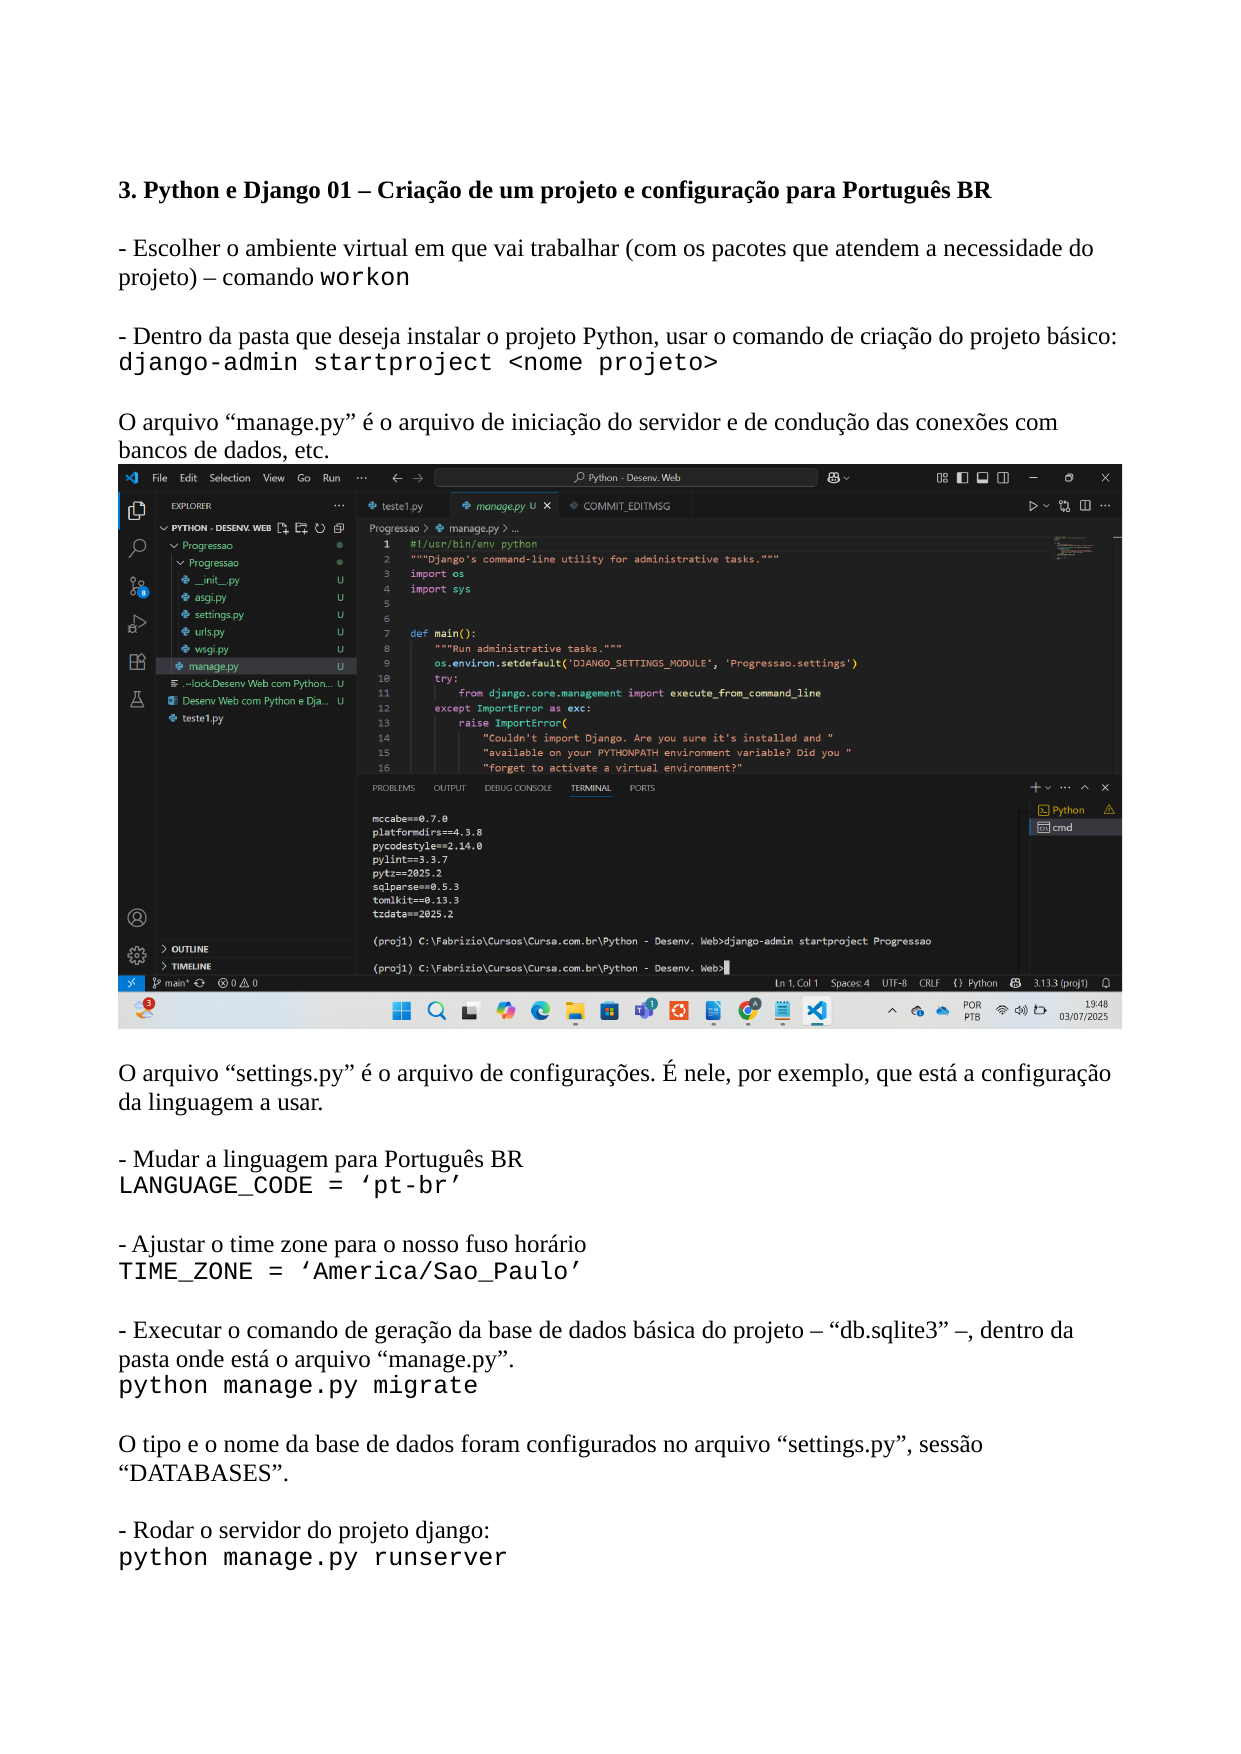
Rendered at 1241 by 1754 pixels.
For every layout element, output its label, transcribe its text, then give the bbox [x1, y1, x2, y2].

text O tipo e o nome da base de dados foram configurados no arquivo “settings.py”, sessão “DATABASES”. [118, 1429, 1122, 1487]
text LANGUAGE_CODE = ‘pt-br’ [118, 1173, 1122, 1201]
text O arquivo “settings.py” é o arquivo de configurações. É nele, por exemplo, que está a configuração da linguagem a usar. [118, 1058, 1122, 1115]
picture [118, 464, 1123, 1029]
text 3. Python e Django 01 – Criação de um projeto e configuração para Português BR [118, 176, 1122, 204]
text - Ajustar o time zone para o nosso fuso horário [118, 1229, 1122, 1258]
text python manage.py migrate [118, 1372, 1122, 1401]
text django-admin startproject <nome projeto> [118, 350, 1122, 378]
text TIME_ZONE = ‘America/Sao_Paulo’ [118, 1258, 1122, 1287]
text - Escolher o ambiente virtual em que vai trabalhar (com os pacotes que atendem a necessidade do projeto) – comando workon [118, 233, 1122, 293]
text - Mudar a linguagem para Português BR [118, 1144, 1122, 1173]
text - Dentro da pasta que deseja instalar o projeto Python, usar o comando de criação do projeto básico: [118, 321, 1122, 350]
text - Rodar o servidor do projeto django: [118, 1515, 1122, 1544]
text python manage.py runserver [118, 1544, 1122, 1572]
text O arquivo “manage.py” é o arquivo de iniciação do servidor e de condução das conexões com bancos de dados, etc. [118, 407, 1122, 464]
text - Executar o comando de geração da base de dados básica do projeto – “db.sqlite3” –, dentro da pasta onde está o arquivo “manage.py”. [118, 1315, 1122, 1372]
